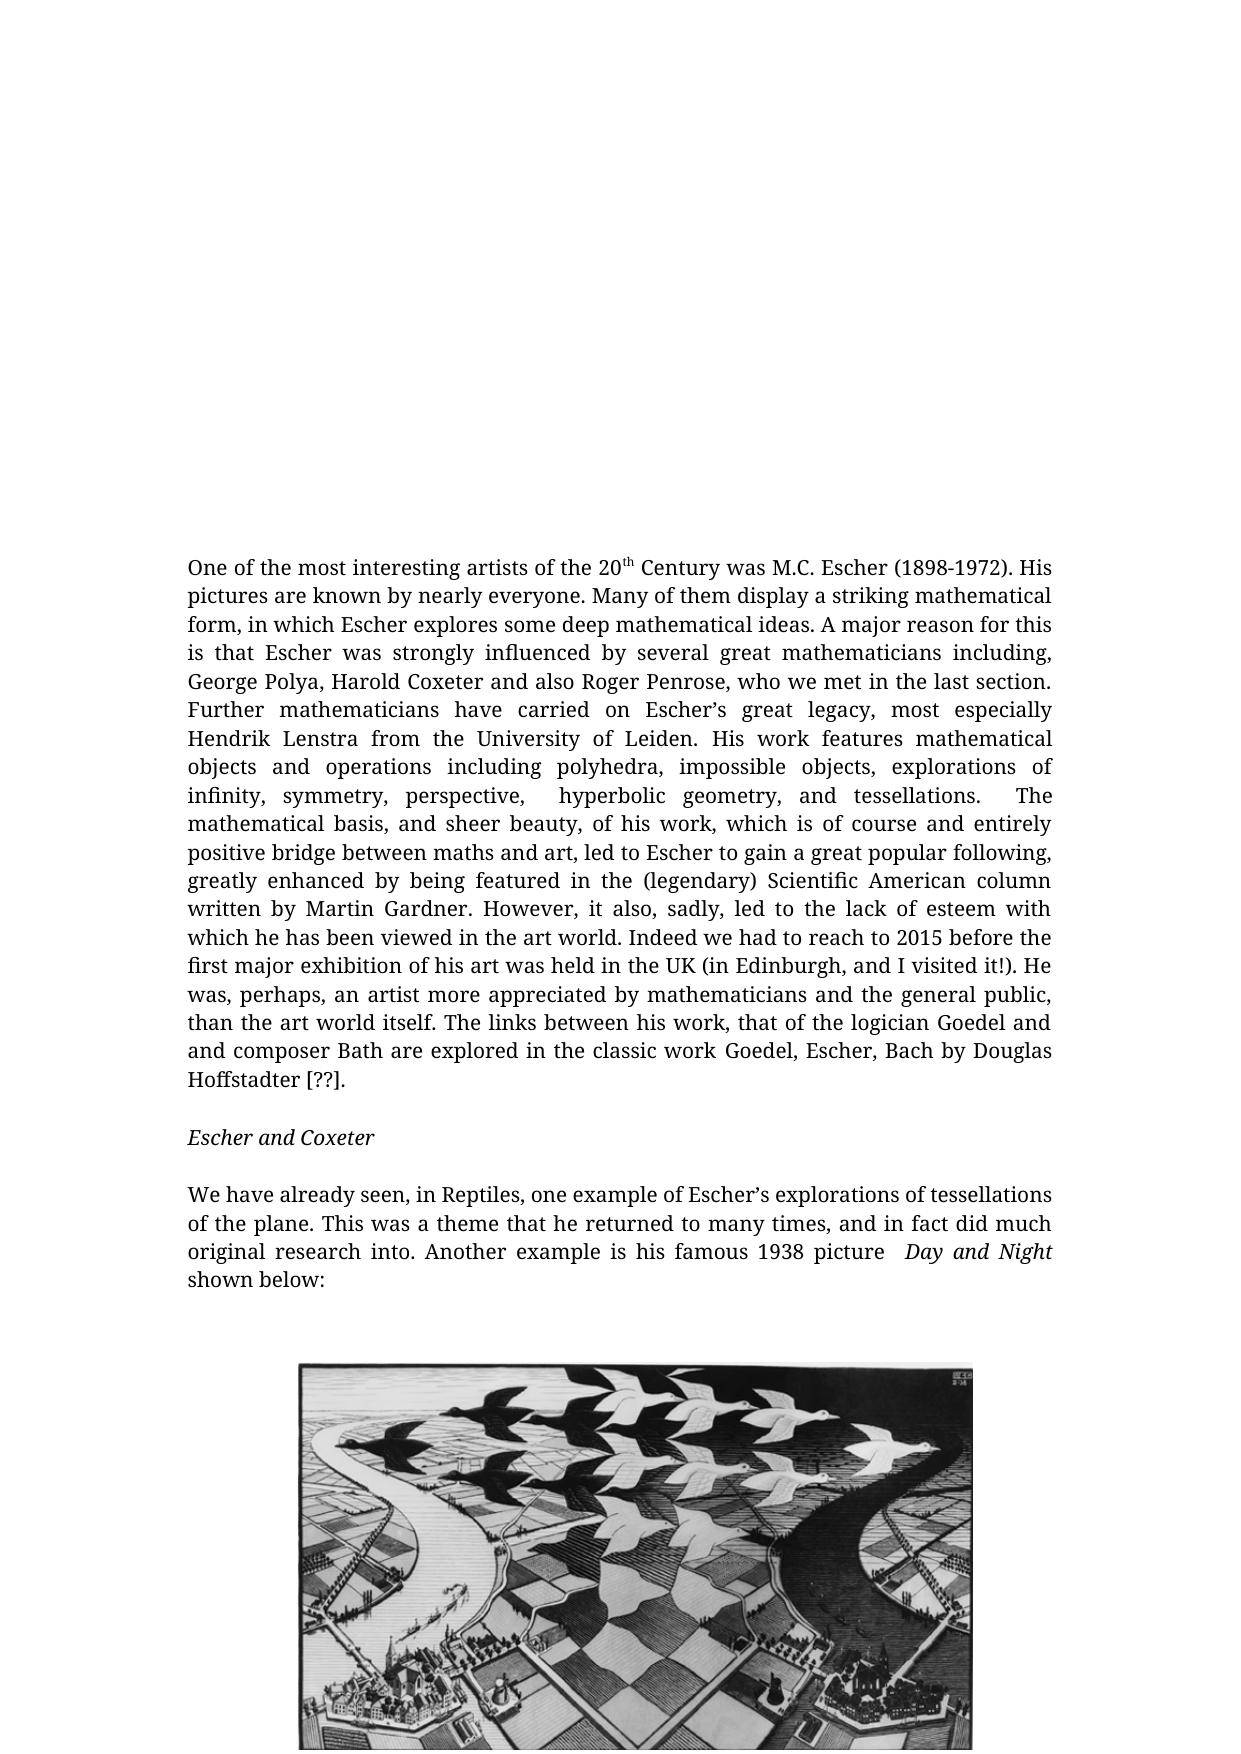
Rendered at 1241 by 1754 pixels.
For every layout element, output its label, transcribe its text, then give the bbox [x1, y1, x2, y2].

picture [297, 1362, 973, 1750]
text We have already seen, in Reptiles, one example of Escher’s explorations of tessellations of the plane. This was a theme that he returned to many times, and in fact did much original research into. Another example is his famous 1938 picture Day and Night shown below: [187, 1180, 1053, 1294]
text One of the most interesting artists of the 20th Century was M.C. Escher (1898-1972). His pictures are known by nearly everyone. Many of them display a striking mathematical form, in which Escher explores some deep mathematical ideas. A major reason for this is that Escher was strongly influenced by several great mathematicians including, George Polya, Harold Coxeter and also Roger Penrose, who we met in the last section. Further mathematicians have carried on Escher’s great legacy, most especially Hendrik Lenstra from the University of Leiden. His work features mathematical objects and operations including polyhedra, impossible objects, explorations of infinity, symmetry, perspective, hyperbolic geometry, and tessellations. The mathematical basis, and sheer beauty, of his work, which is of course and entirely positive bridge between maths and art, led to Escher to gain a great popular following, greatly enhanced by being featured in the (legendary) Scientific American column written by Martin Gardner. However, it also, sadly, led to the lack of esteem with which he has been viewed in the art world. Indeed we had to reach to 2015 before the first major exhibition of his art was held in the UK (in Edinburgh, and I visited it!). He was, perhaps, an artist more appreciated by mathematicians and the general public, than the art world itself. The links between his work, that of the logician Goedel and and composer Bath are explored in the classic work Goedel, Escher, Bach by Douglas Hoffstadter [??]. [187, 553, 1053, 1093]
text Escher and Coxeter [187, 1123, 1053, 1151]
